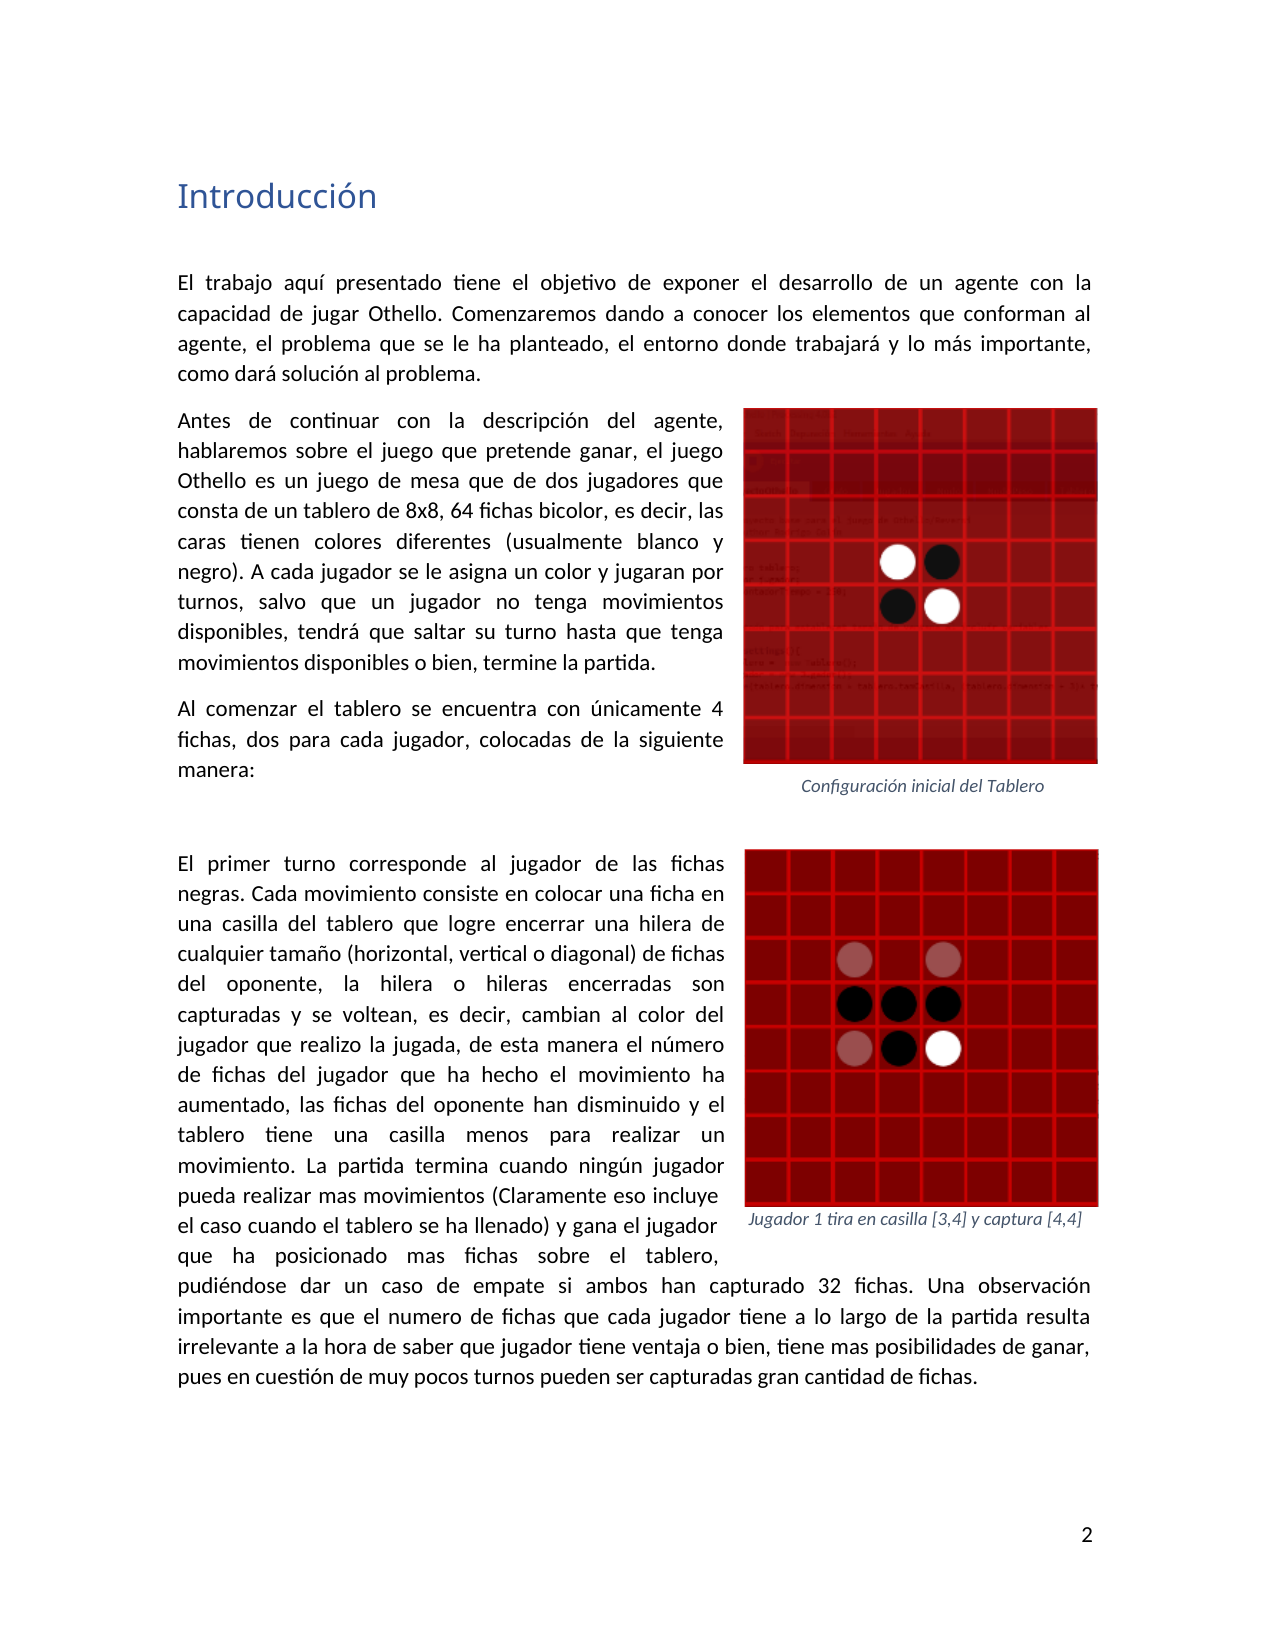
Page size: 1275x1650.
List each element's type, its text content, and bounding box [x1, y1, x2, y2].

subtitle Introducción [177, 173, 1093, 218]
text Al comenzar el tablero se encuentra con únicamente 4 fichas, dos para cada jugador, colocadas de la siguiente manera: [177, 694, 1093, 783]
text Antes de continuar con la descripción del agente, hablaremos sobre el juego que pretende ganar, el juego Othello es un juego de mesa que de dos jugadores que consta de un tablero de 8x8, 64 fichas bicolor, es decir, las caras tienen colores diferentes (usualmente blanco y negro). A cada jugador se le asigna un color y jugaran por turnos, salvo que un jugador no tenga movimientos disponibles, tendrá que saltar su turno hasta que tenga movimientos disponibles o bien, termine la partida. [177, 406, 1093, 676]
text El trabajo aquí presentado tiene el objetivo de exponer el desarrollo de un agente con la capacidad de jugar Othello. Comenzaremos dando a conocer los elementos que conforman al agente, el problema que se le ha planteado, el entorno donde trabajará y lo más importante, como dará solución al problema. [177, 268, 1093, 387]
picture [743, 408, 1098, 764]
picture [744, 849, 1099, 1207]
